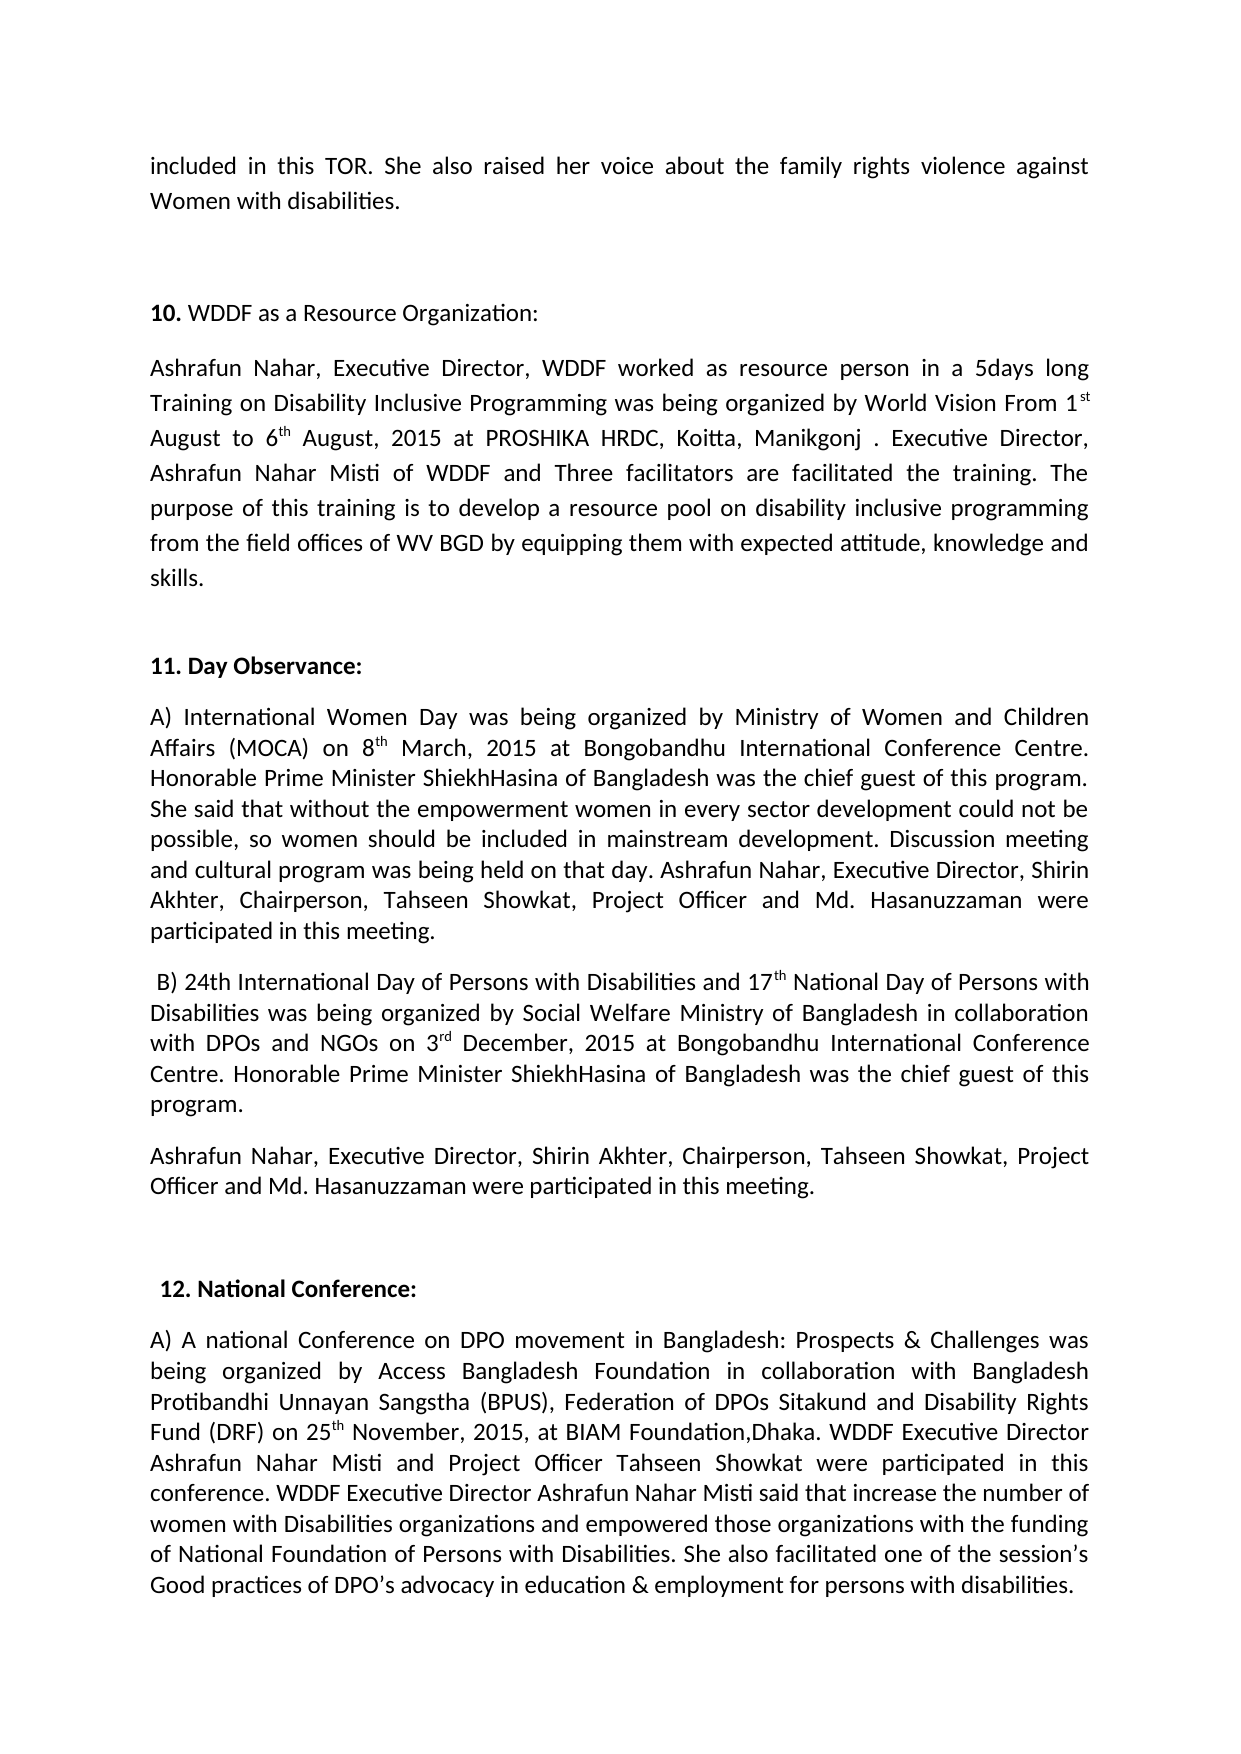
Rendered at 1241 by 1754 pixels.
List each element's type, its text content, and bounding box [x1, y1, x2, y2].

text A) A national Conference on DPO movement in Bangladesh: Prospects & Challenges was being organized by Access Bangladesh Foundation in collaboration with Bangladesh Protibandhi Unnayan Sangstha (BPUS), Federation of DPOs Sitakund and Disability Rights Fund (DRF) on 25th November, 2015, at BIAM Foundation,Dhaka. WDDF Executive Director Ashrafun Nahar Misti and Project Officer Tahseen Showkat were participated in this conference. WDDF Executive Director Ashrafun Nahar Misti said that increase the number of women with Disabilities organizations and empowered those organizations with the funding of National Foundation of Persons with Disabilities. She also facilitated one of the session’s Good practices of DPO’s advocacy in education & employment for persons with disabilities. [150, 1324, 1090, 1599]
text 10. WDDF as a Resource Organization: [150, 297, 1090, 327]
text 11. Day Observance: [150, 650, 1090, 681]
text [150, 150, 1090, 216]
text Ashrafun Nahar, Executive Director, Shirin Akhter, Chairperson, Tahseen Showkat, Project Officer and Md. Hasanuzzaman were participated in this meeting. [150, 1140, 1090, 1201]
text 12. National Conference: [159, 1273, 1090, 1304]
text Ashrafun Nahar, Executive Director, WDDF worked as resource person in a 5days long Training on Disability Inclusive Programming was being organized by World Vision From 1st August to 6th August, 2015 at PROSHIKA HRDC, Koitta, Manikgonj . Executive Director, Ashrafun Nahar Misti of WDDF and Three facilitators are facilitated the training. The purpose of this training is to develop a resource pool on disability inclusive programming from the field offices of WV BGD by equipping them with expected attitude, knowledge and skills. [150, 352, 1090, 625]
text B) 24th International Day of Persons with Disabilities and 17th National Day of Persons with Disabilities was being organized by Social Welfare Ministry of Bangladesh in collaboration with DPOs and NGOs on 3rd December, 2015 at Bongobandhu International Conference Centre. Honorable Prime Minister ShiekhHasina of Bangladesh was the chief guest of this program. [150, 967, 1090, 1119]
text A) International Women Day was being organized by Ministry of Women and Children Affairs (MOCA) on 8th March, 2015 at Bongobandhu International Conference Centre. Honorable Prime Minister ShiekhHasina of Bangladesh was the chief guest of this program. She said that without the empowerment women in every sector development could not be possible, so women should be included in mainstream development. Discussion meeting and cultural program was being held on that day. Ashrafun Nahar, Executive Director, Shirin Akhter, Chairperson, Tahseen Showkat, Project Officer and Md. Hasanuzzaman were participated in this meeting. [150, 702, 1090, 946]
